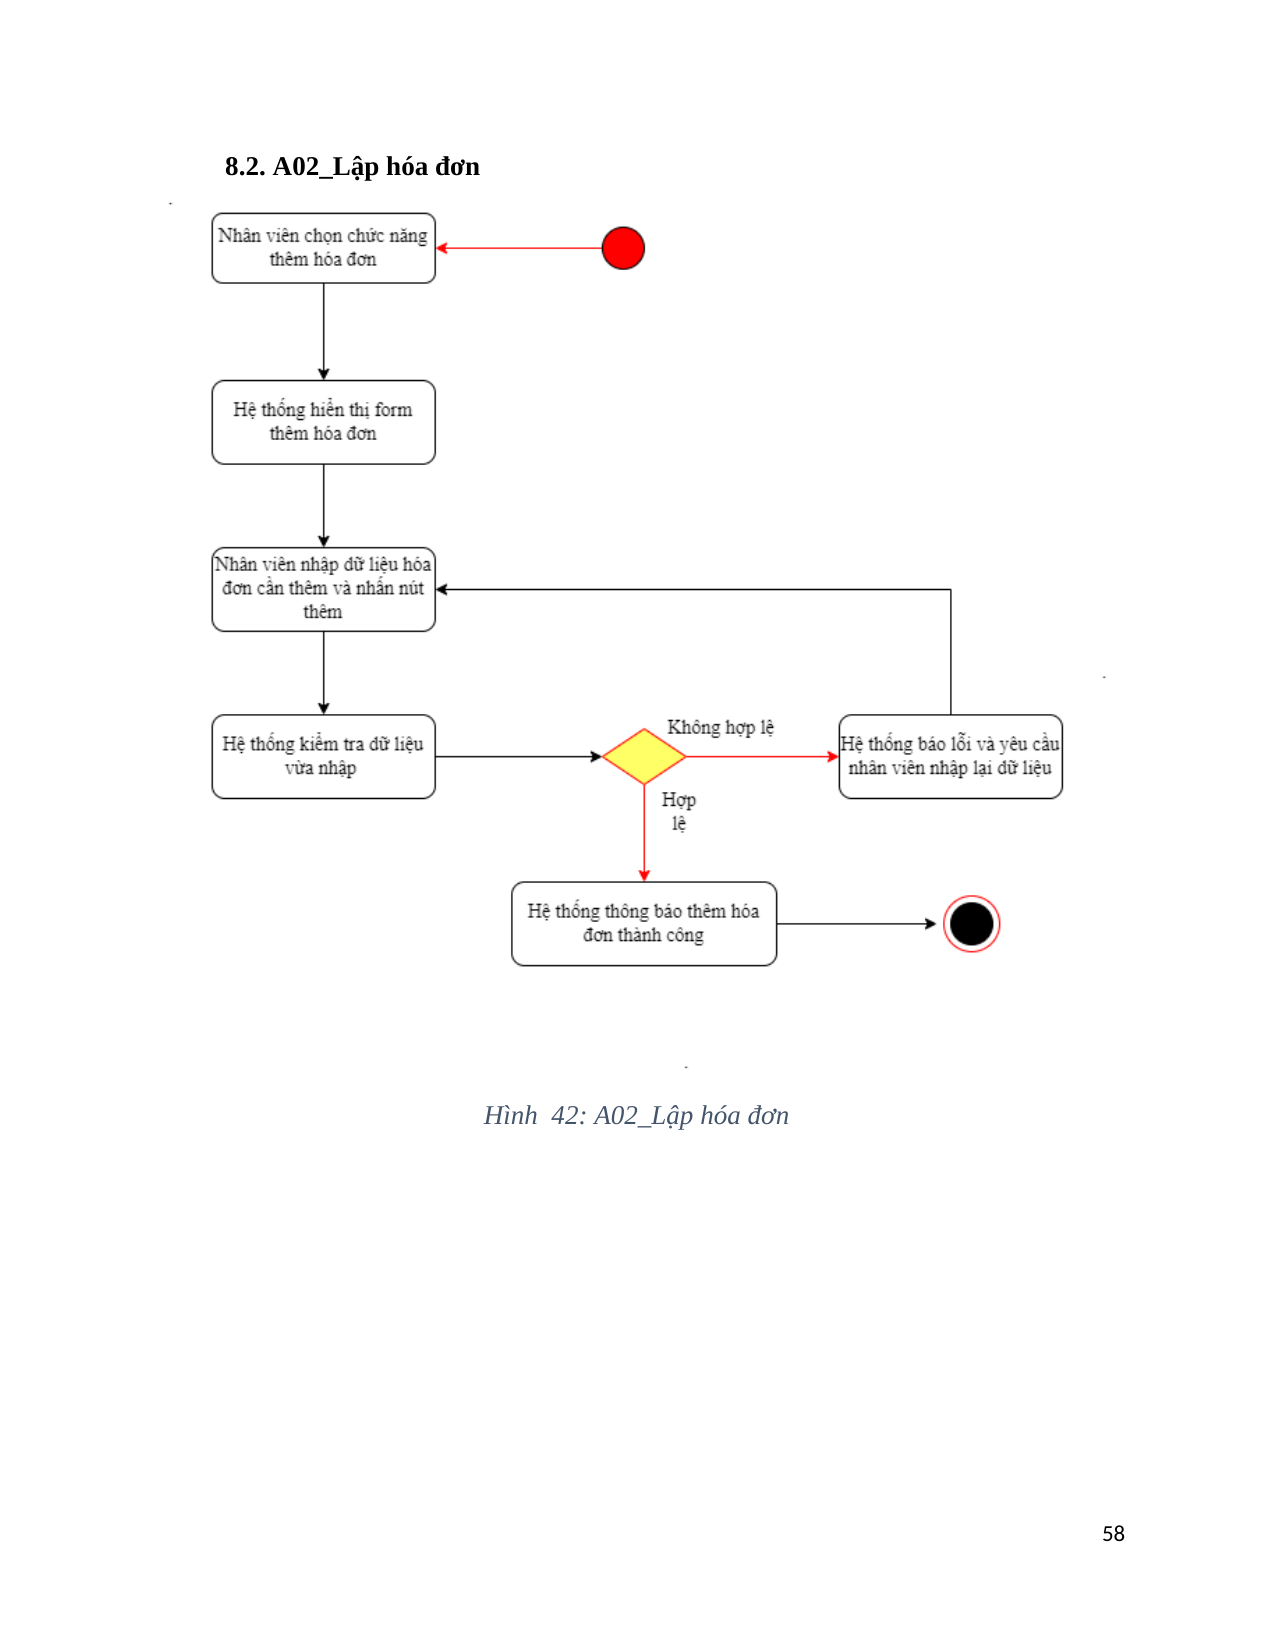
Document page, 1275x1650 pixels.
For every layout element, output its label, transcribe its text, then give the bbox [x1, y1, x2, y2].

text Hình 42: A02_Lập hóa đơn [150, 1099, 1125, 1130]
subtitle 8.2. A02_Lập hóa đơn [225, 150, 1125, 181]
picture [156, 185, 1119, 1078]
